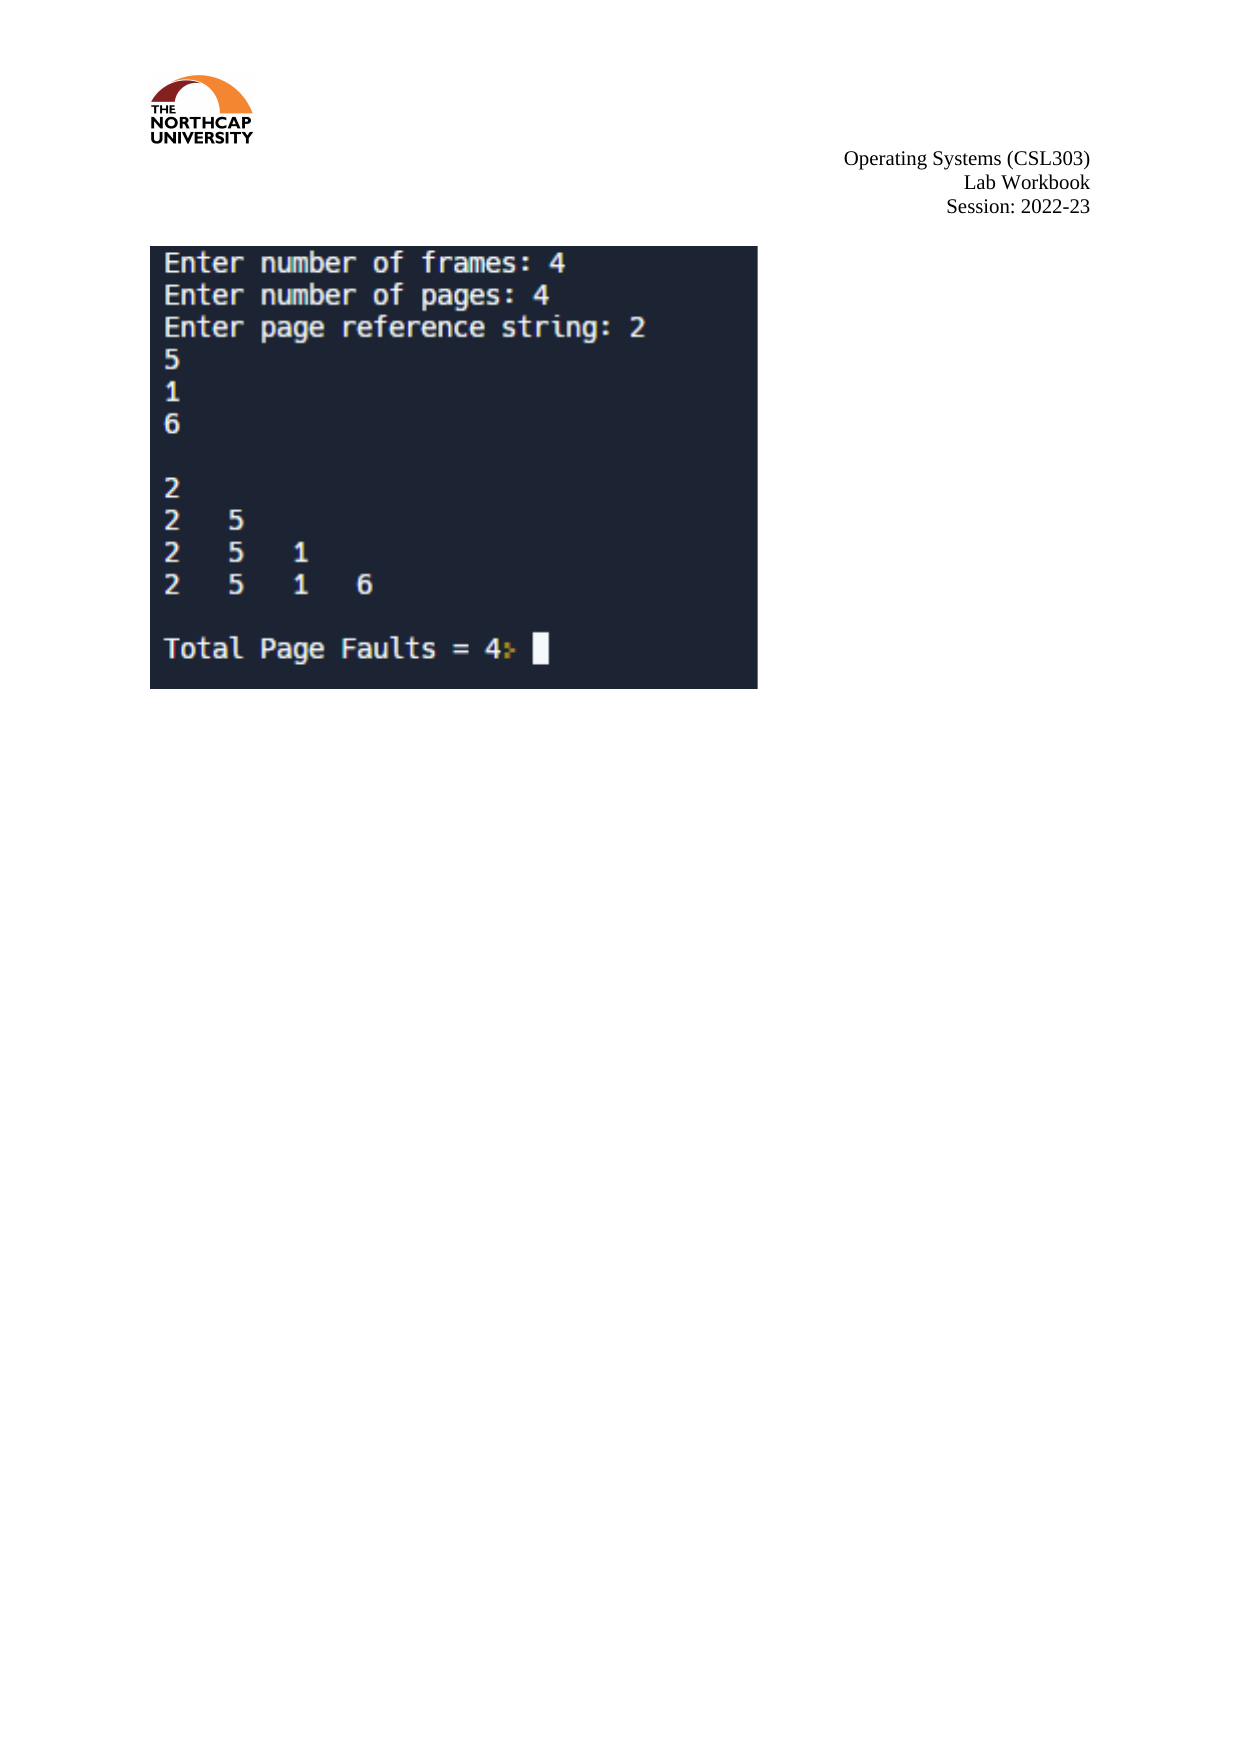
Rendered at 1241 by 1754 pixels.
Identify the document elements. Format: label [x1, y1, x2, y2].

picture [150, 246, 758, 689]
picture [150, 73, 254, 146]
